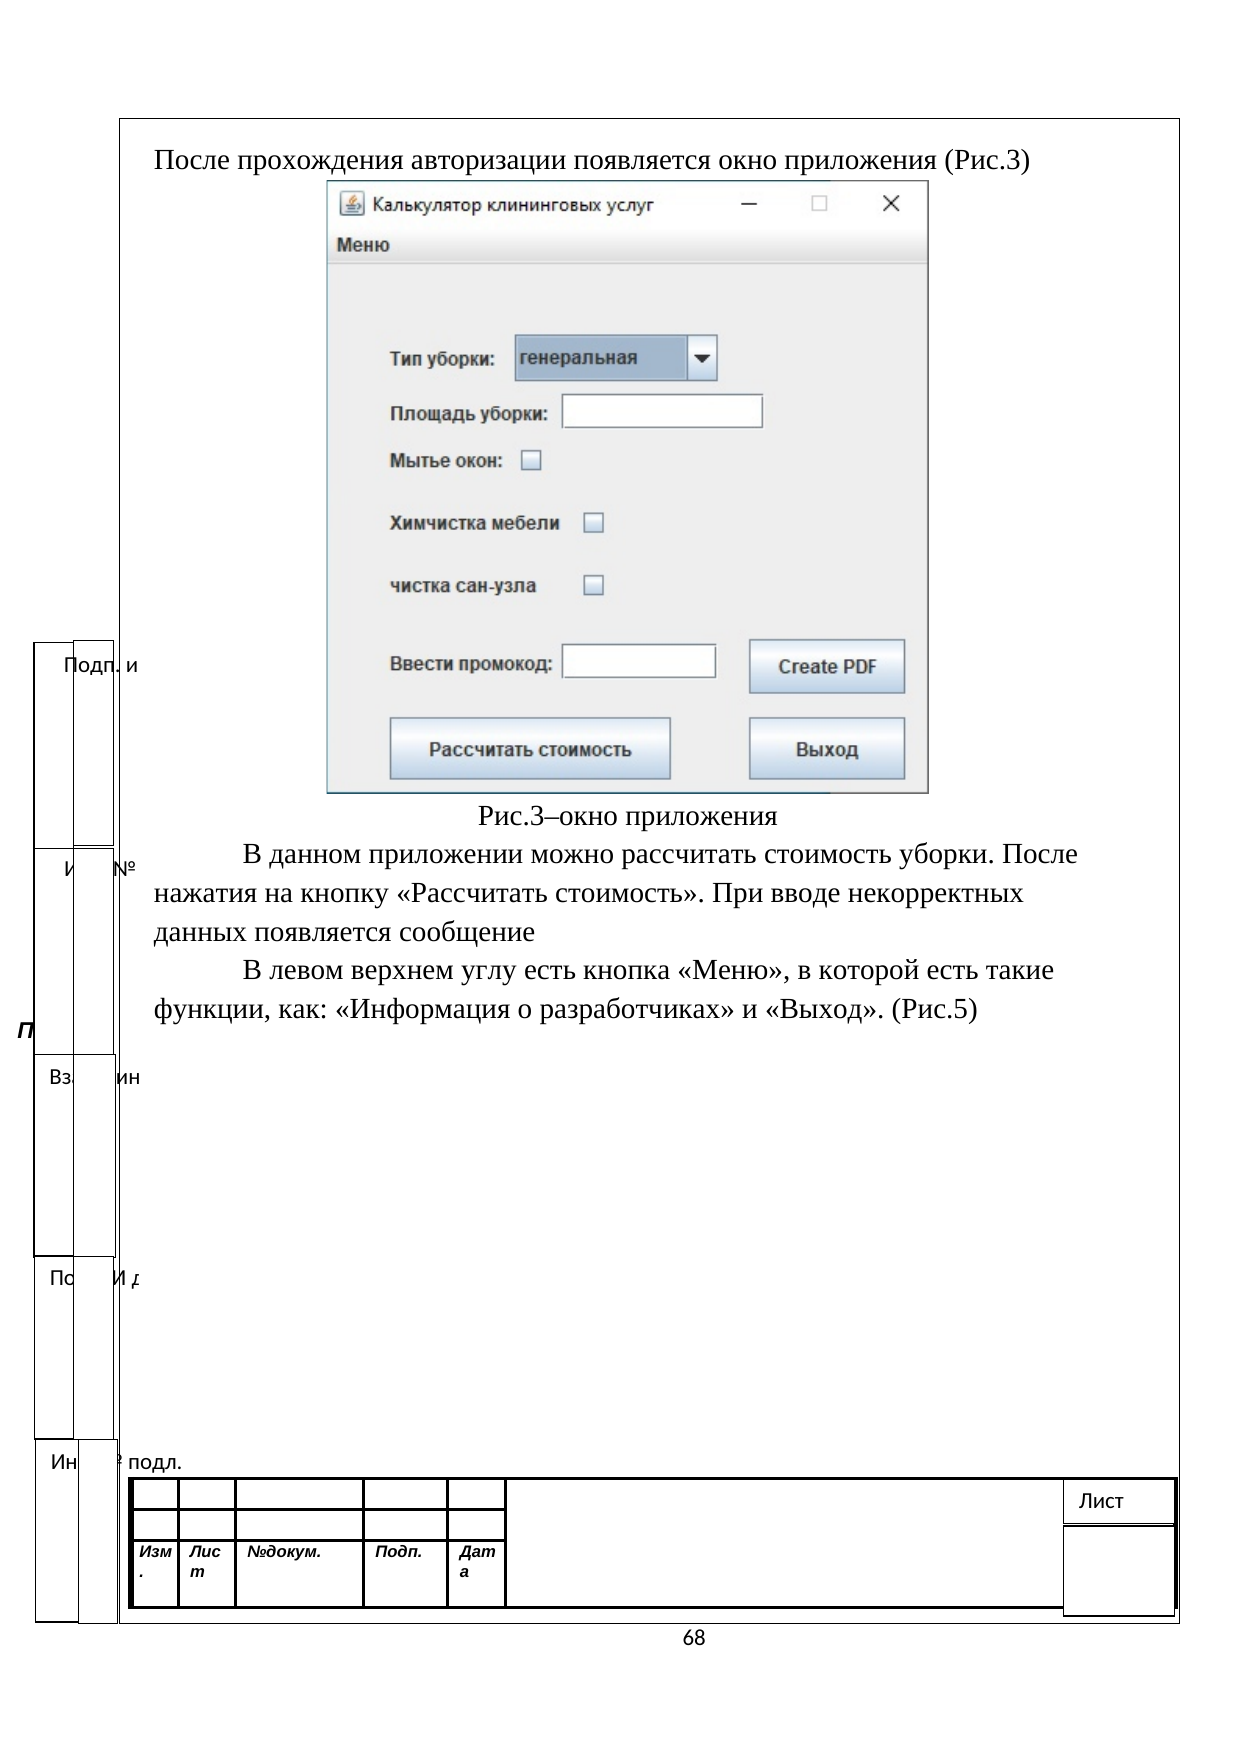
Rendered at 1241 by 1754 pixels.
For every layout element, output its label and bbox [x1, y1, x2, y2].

picture [326, 180, 929, 794]
table_cell [120, 119, 1179, 1623]
